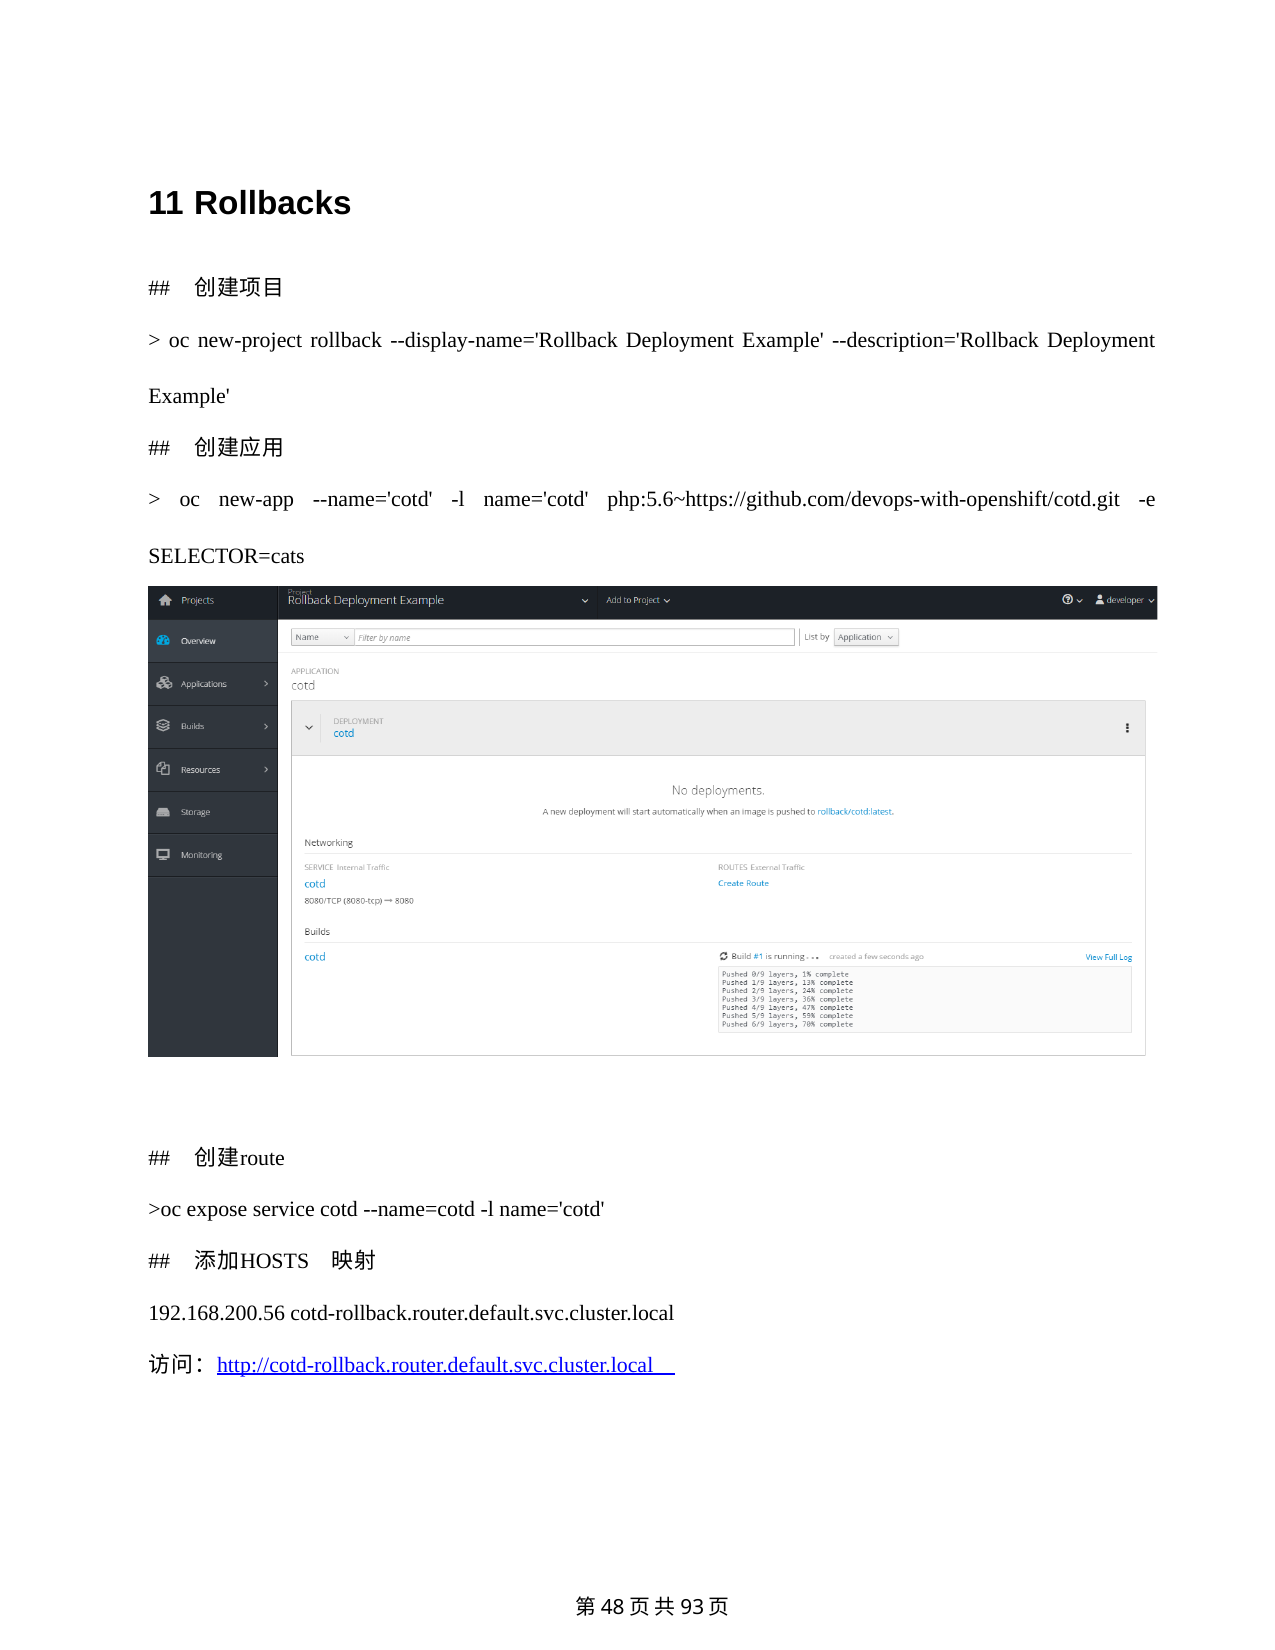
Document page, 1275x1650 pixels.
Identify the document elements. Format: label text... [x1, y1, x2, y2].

text ## 创建项目 [148, 267, 1156, 305]
picture [148, 586, 1158, 1057]
text >oc expose service cotd --name=cotd -l name='cotd' [148, 1190, 1156, 1228]
text ## 添加HOSTS映射 [148, 1240, 1156, 1278]
text > oc new-app --name='cotd' -l name='cotd' php:5.6~https://github.com/devops-with-openshift/cotd.git -e SELECTOR=cats [148, 480, 1156, 574]
text > oc new-project rollback --display-name='Rollback Deployment Example' --description='Rollback Deployment Example' [148, 321, 1156, 414]
text ## 创建route [148, 1137, 1156, 1174]
subtitle Rollbacks [148, 165, 1156, 240]
text 访问：http://cotd-rollback.router.default.svc.cluster.local [148, 1344, 1156, 1381]
text ## 创建应用 [148, 427, 1156, 464]
text 192.168.200.56 cotd-rollback.router.default.svc.cluster.local [148, 1294, 1156, 1331]
